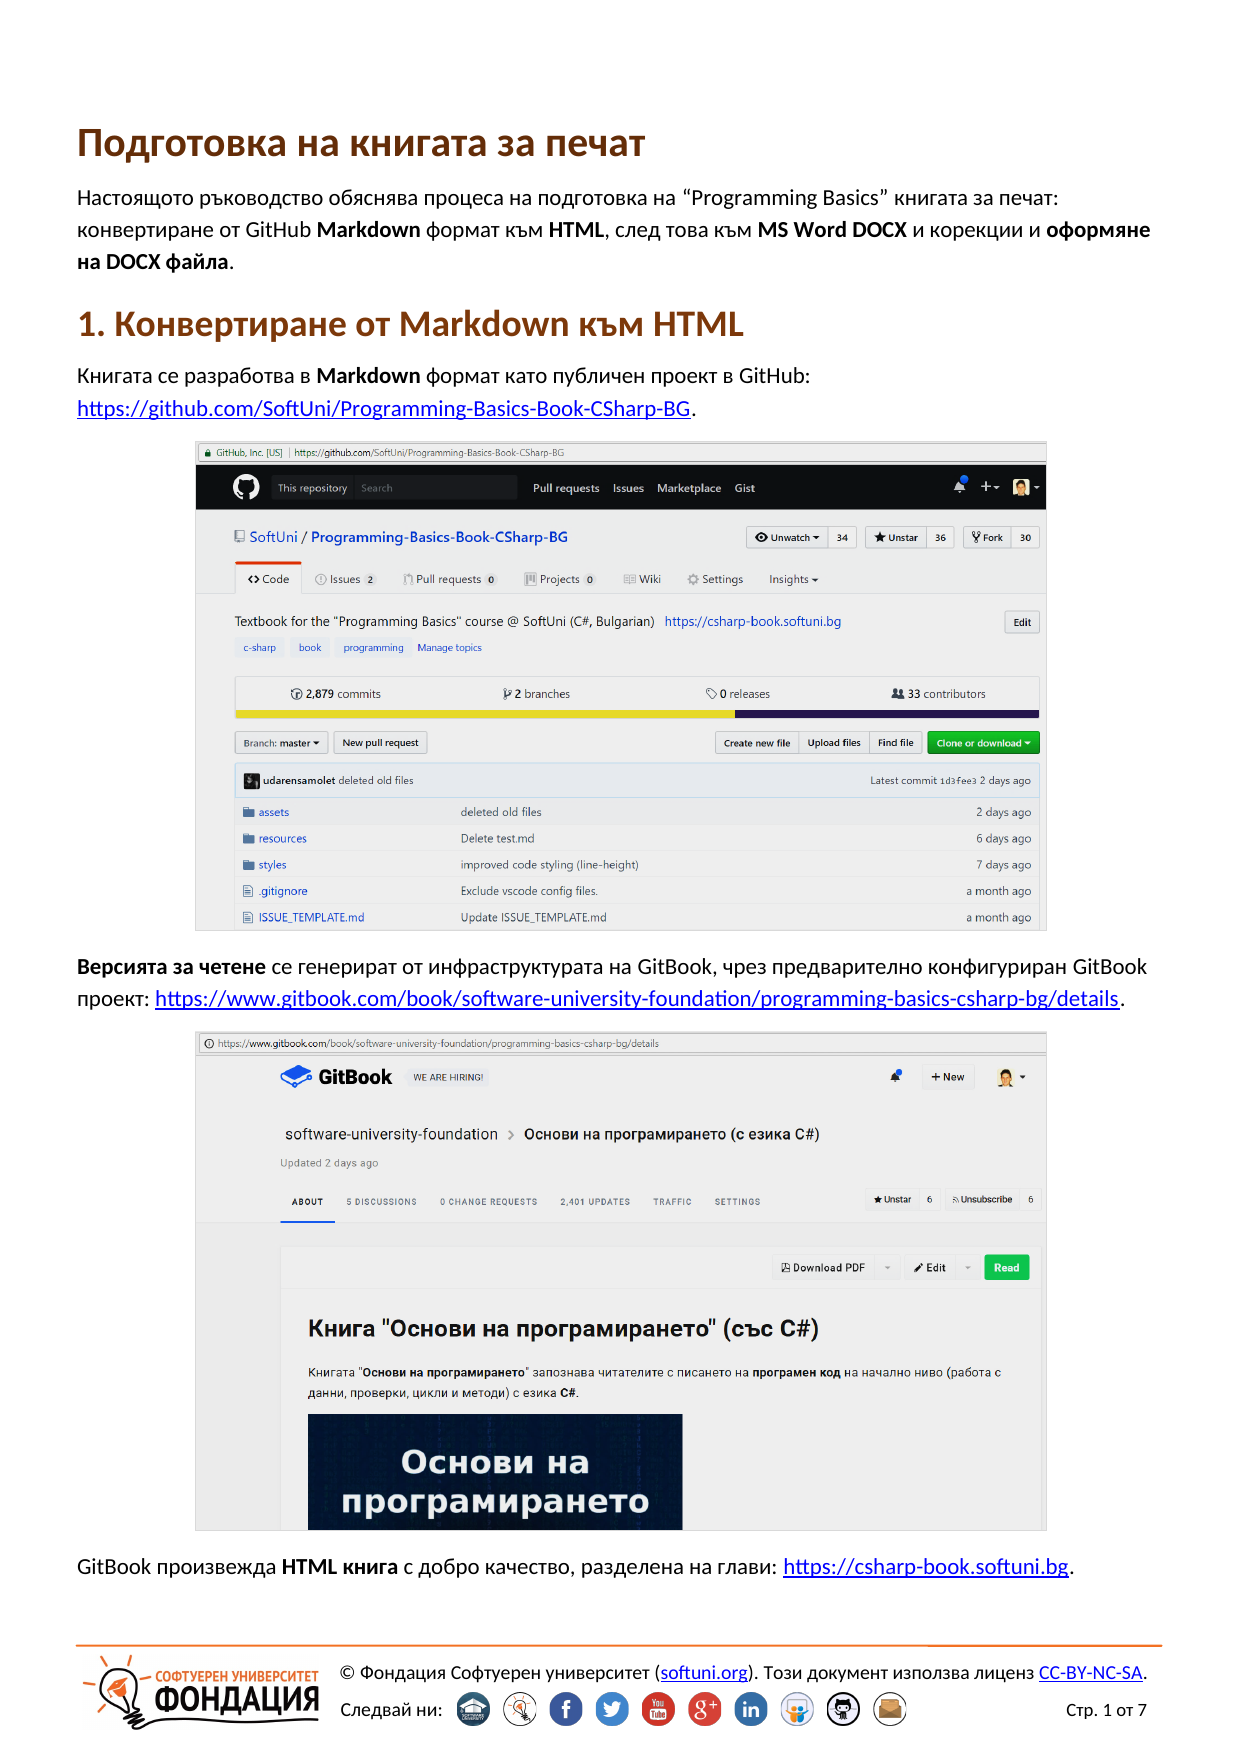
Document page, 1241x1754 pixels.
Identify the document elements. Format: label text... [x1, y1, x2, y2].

picture [688, 1692, 722, 1726]
subtitle Подготовка на книгата за печат [77, 116, 1163, 167]
subtitle Конвертиране от Markdown към HTML [77, 300, 1163, 346]
picture [827, 1692, 860, 1726]
picture [595, 1692, 629, 1726]
picture [549, 1692, 583, 1726]
picture [196, 442, 1046, 930]
picture [780, 1692, 814, 1726]
text Настоящото ръководство обяснява процеса на подготовка на “Programming Basics” книгата за печат: конвертиране от GitHub Markdown формат към HTML, след това към MS Word DOCX и корекции и оформяне на DOCX файла. [77, 183, 1163, 275]
picture [457, 1692, 490, 1726]
picture [734, 1692, 768, 1726]
text Версията за четене се генерират от инфраструктурата на GitBook, чрез предварително конфигуриран GitBook проект: https://www.gitbook.com/book/software-university-foundation/programming-basics-csharp-bg/details. [77, 952, 1163, 1012]
text GitBook произвежда HTML книга с добро качество, разделена на глави: https://csharp-book.softuni.bg. [77, 1552, 1163, 1580]
picture [196, 1033, 1046, 1530]
picture [873, 1692, 907, 1726]
text Книгата се разработва в Markdown формат като публичен проект в GitHub: https://github.com/SoftUni/Programming-Basics-Book-CSharp-BG. [77, 361, 1163, 422]
picture [82, 1654, 319, 1730]
picture [503, 1692, 537, 1726]
picture [642, 1692, 675, 1726]
